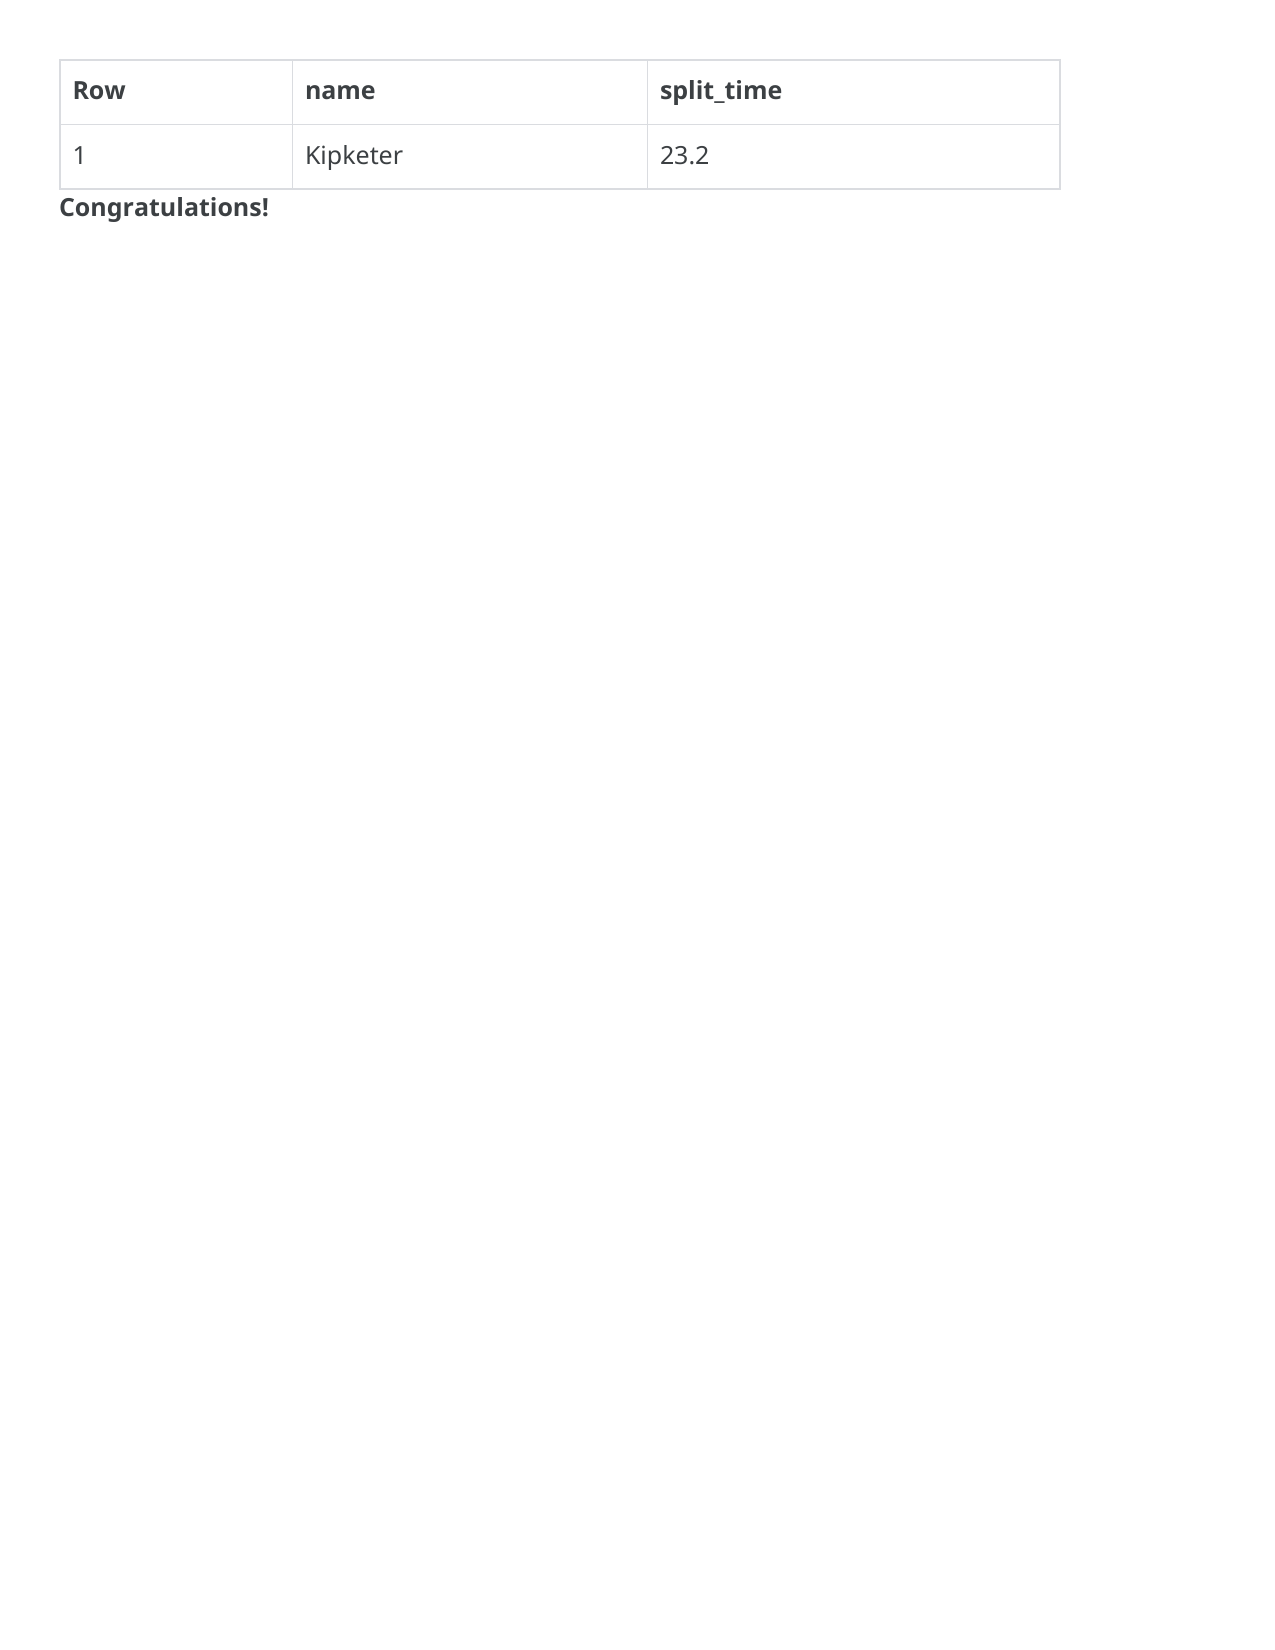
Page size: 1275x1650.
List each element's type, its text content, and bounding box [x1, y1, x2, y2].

table_cell 23.2 [648, 125, 1059, 188]
table_header name [293, 61, 647, 123]
table_cell 1 [61, 125, 292, 188]
table_header split_time [648, 61, 1059, 123]
text Congratulations! [59, 189, 1216, 223]
table_header Row [61, 61, 292, 123]
table_cell Kipketer [293, 125, 647, 188]
